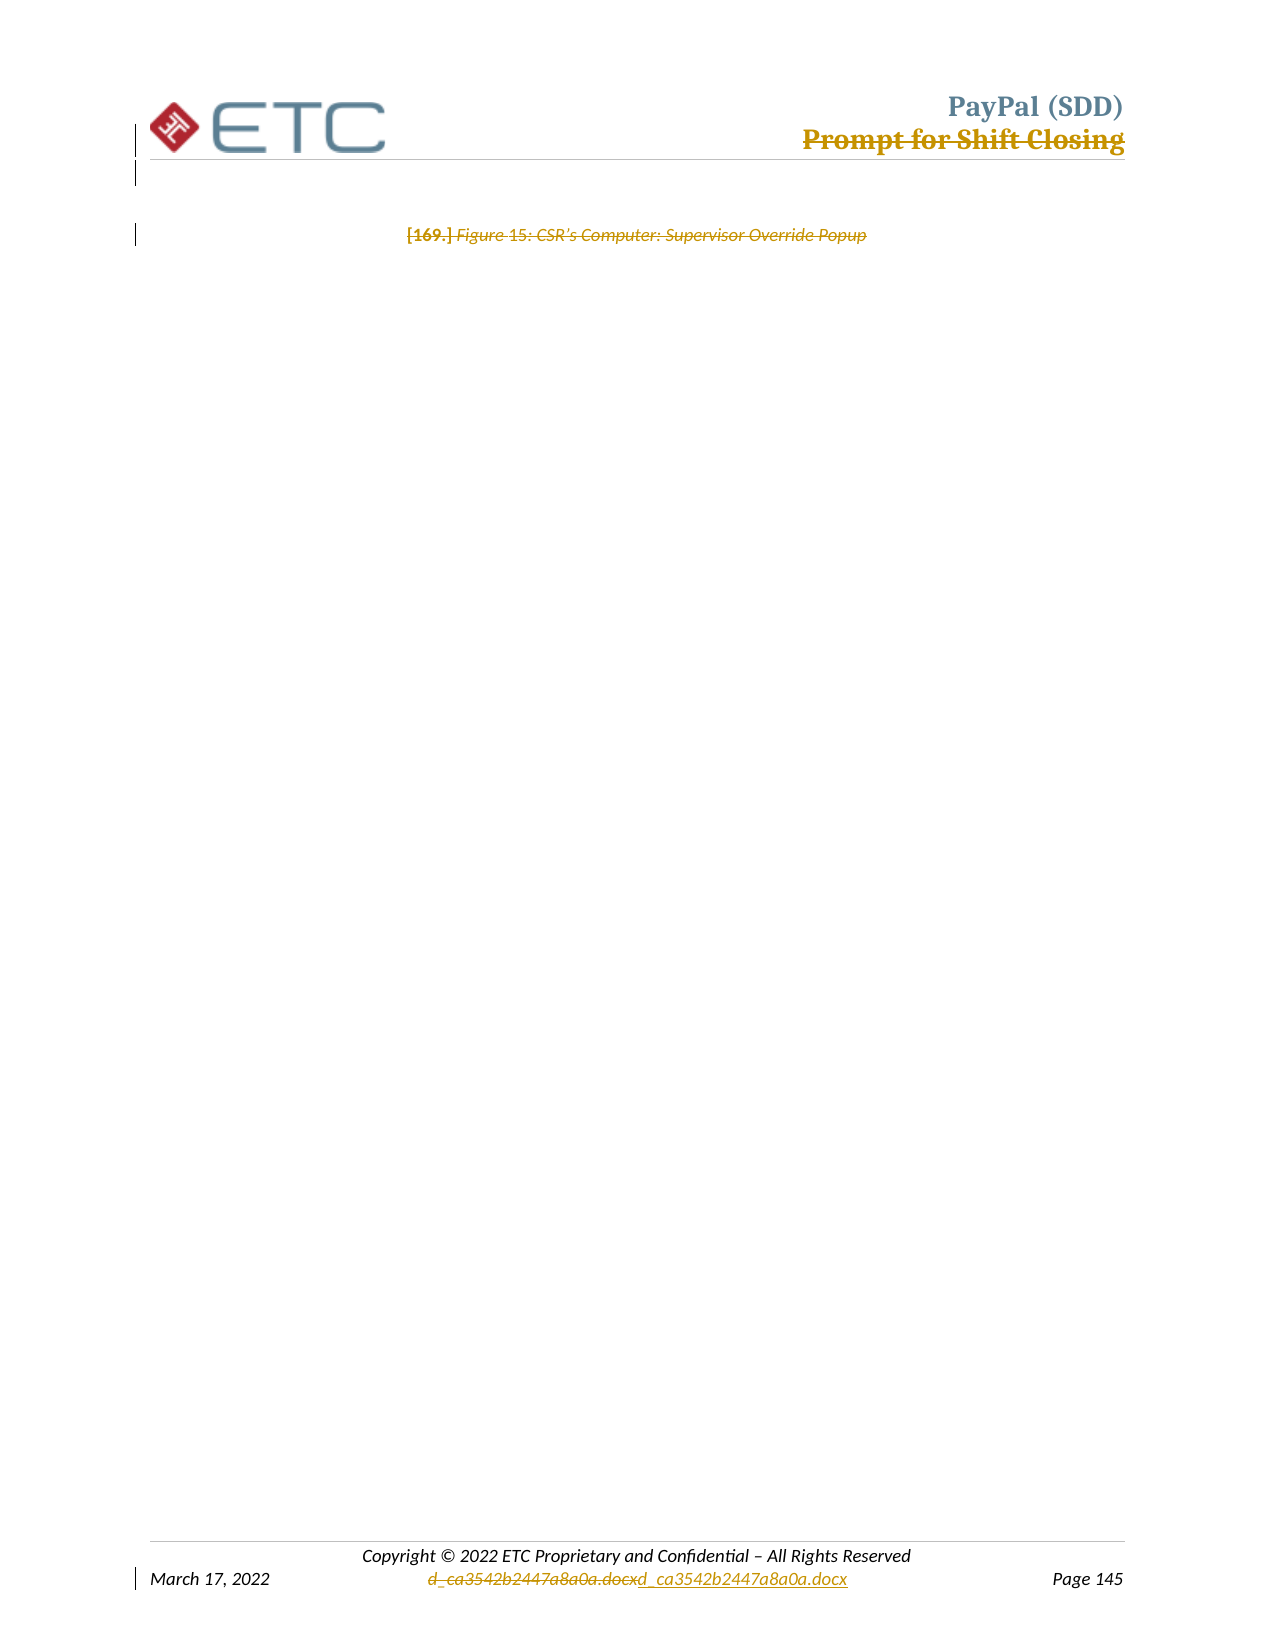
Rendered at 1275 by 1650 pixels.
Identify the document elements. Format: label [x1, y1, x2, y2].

picture [150, 102, 386, 153]
